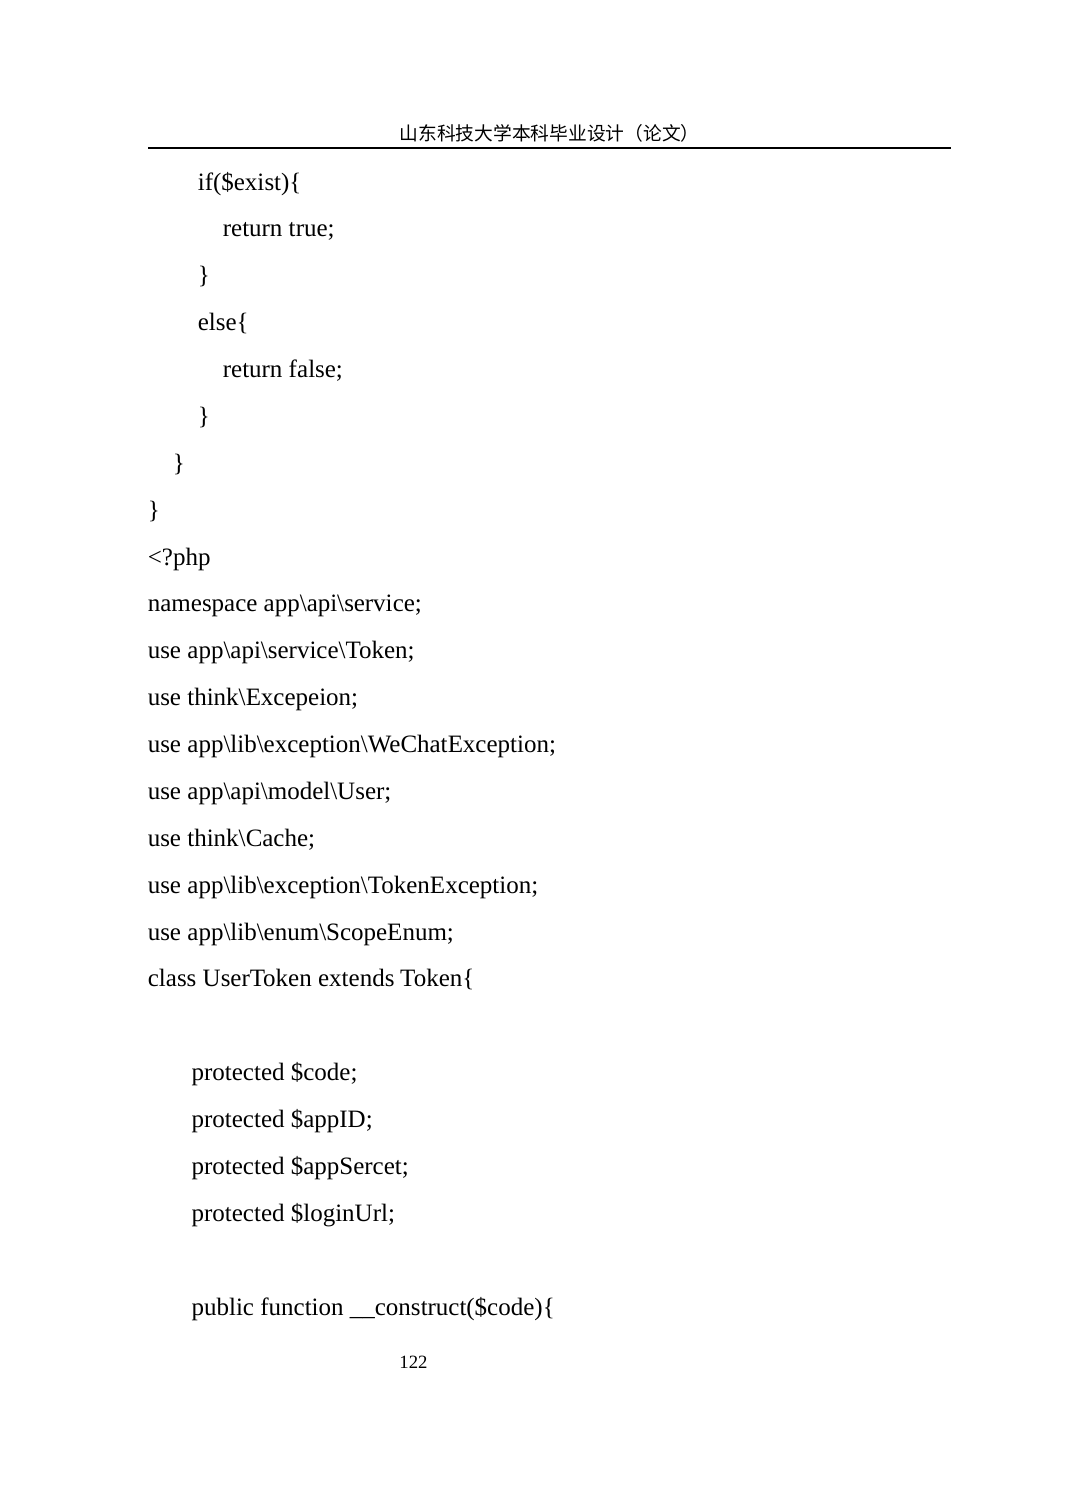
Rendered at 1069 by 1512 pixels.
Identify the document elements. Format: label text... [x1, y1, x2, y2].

text } [148, 258, 951, 291]
text if($exist){ [148, 165, 951, 197]
text } [148, 446, 951, 478]
text use think\Cache; [148, 821, 951, 853]
text use app\api\service\Token; [148, 633, 951, 666]
text use app\api\model\User; [148, 774, 951, 807]
text protected $loginUrl; [148, 1196, 951, 1228]
text public function __construct($code){ [148, 1290, 951, 1322]
text use think\Excepeion; [148, 680, 951, 713]
text use app\lib\exception\WeChatException; [148, 727, 951, 760]
text } [148, 399, 951, 432]
text use app\lib\enum\ScopeEnum; [148, 915, 951, 947]
text return true; [148, 212, 951, 244]
text class UserToken extends Token{ [148, 962, 951, 994]
text else{ [148, 305, 951, 338]
text protected $appSercet; [148, 1149, 951, 1182]
text use app\lib\exception\TokenException; [148, 868, 951, 900]
text <?php [148, 540, 951, 572]
text protected $appID; [148, 1102, 951, 1135]
text } [148, 493, 951, 525]
text namespace app\api\service; [148, 587, 951, 619]
text return false; [148, 352, 951, 385]
text protected $code; [148, 1055, 951, 1088]
